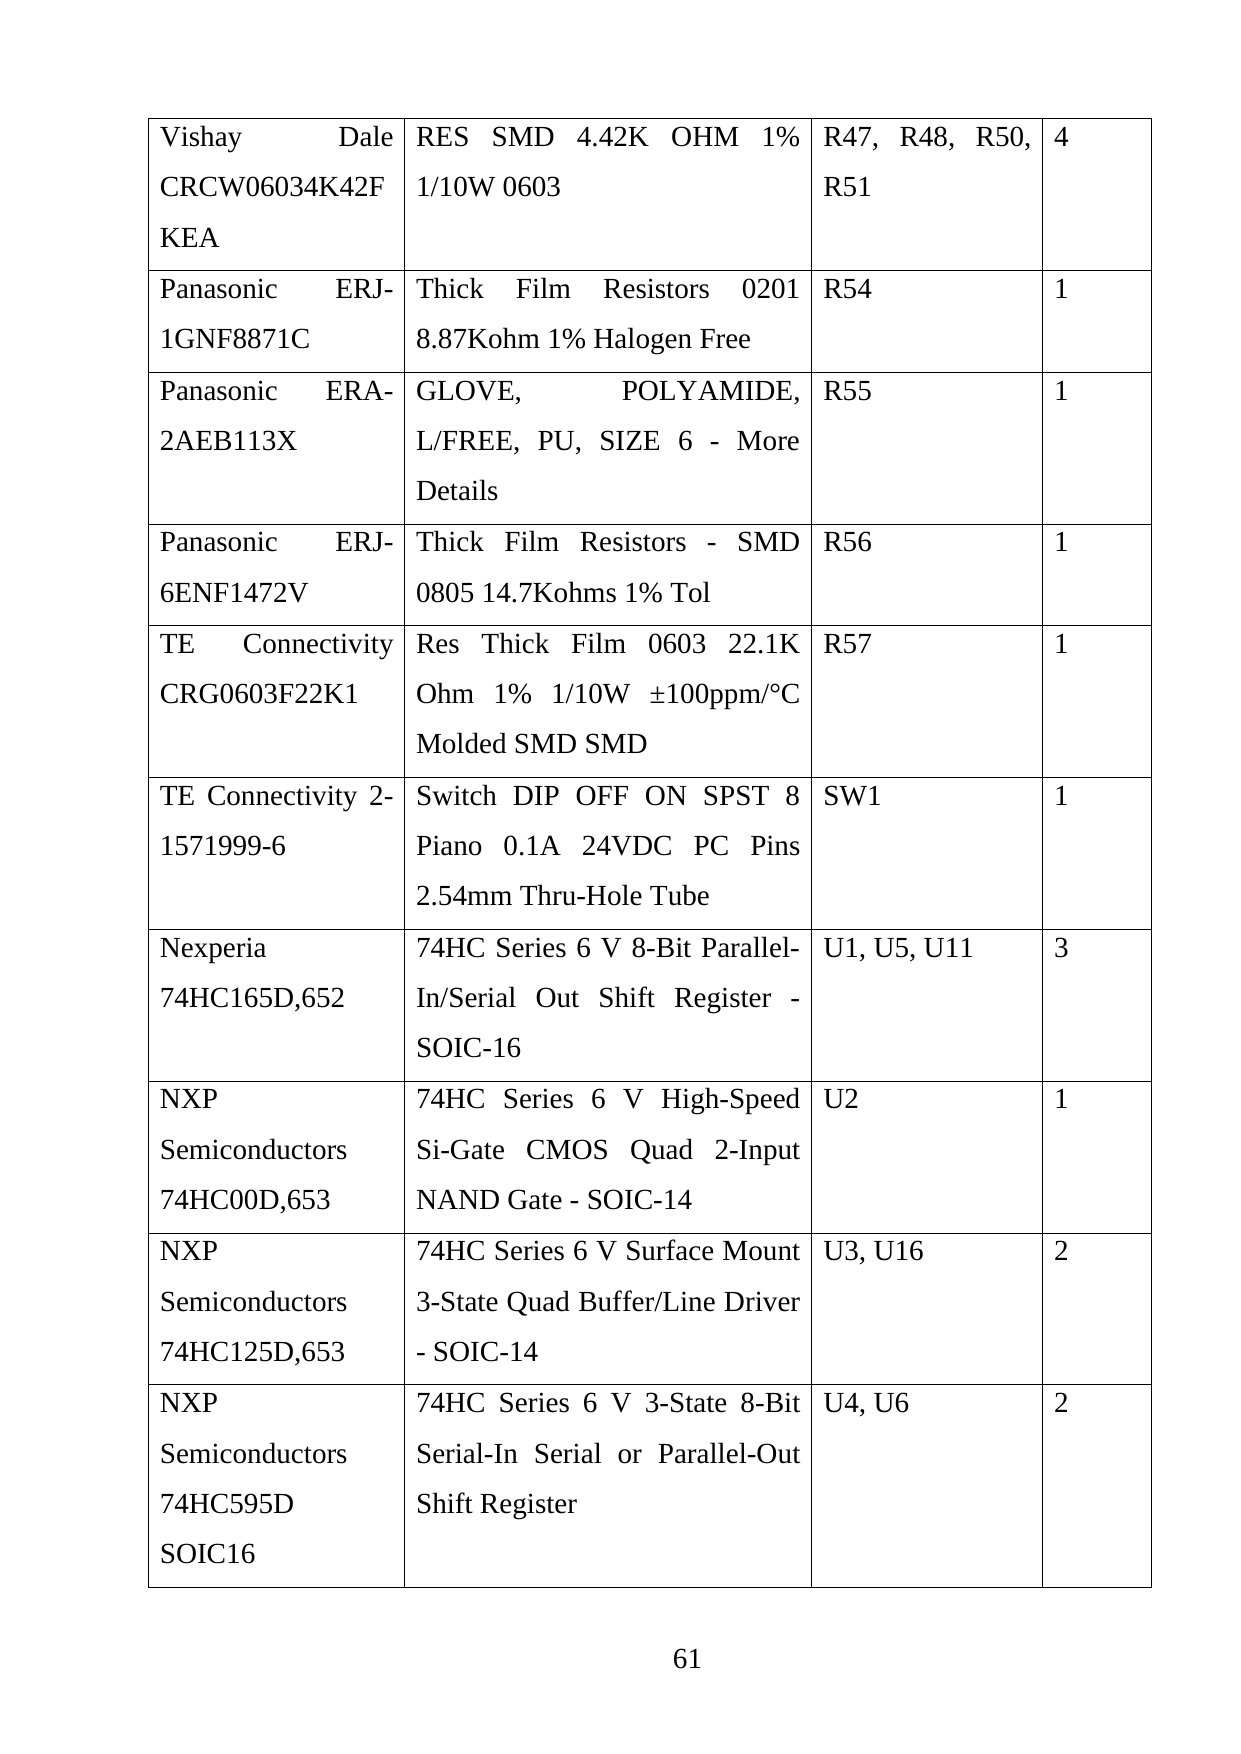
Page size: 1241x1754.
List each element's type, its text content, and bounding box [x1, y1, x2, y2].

table_cell RES SMD 4.42K OHM 1% 1/10W 0603 [405, 119, 811, 270]
table_cell R57 [812, 626, 1042, 777]
table_cell 1 [1043, 778, 1151, 929]
table_cell NXP Semiconductors 74HC595D SOIC16 [149, 1385, 404, 1587]
table_cell NXP Semiconductors 74HC125D,653 [149, 1234, 404, 1384]
table_cell Switch DIP OFF ON SPST 8 Piano 0.1A 24VDC PC Pins 2.54mm Thru-Hole Tube [405, 778, 811, 929]
table_cell Thick Film Resistors 0201 8.87Kohm 1% Halogen Free [405, 271, 811, 372]
table_cell Nexperia 74HC165D,652 [149, 930, 404, 1081]
table_cell Thick Film Resistors - SMD 0805 14.7Kohms 1% Tol [405, 525, 811, 625]
table_cell Res Thick Film 0603 22.1K Ohm 1% 1/10W ±100ppm/°C Molded SMD SMD [405, 626, 811, 777]
table_cell 1 [1043, 525, 1151, 625]
table_cell GLOVE, POLYAMIDE, L/FREE, PU, SIZE 6 - More Details [405, 373, 811, 523]
table_cell U4, U6 [812, 1385, 1042, 1587]
table_cell 4 [1043, 119, 1151, 270]
table_cell Vishay Dale CRCW06034K42FKEA [149, 119, 404, 270]
table_cell Panasonic ERA-2AEB113X [149, 373, 404, 523]
table_cell 1 [1043, 1082, 1151, 1232]
table_cell 2 [1043, 1234, 1151, 1384]
table_cell NXP Semiconductors 74HC00D,653 [149, 1082, 404, 1232]
table_cell R56 [812, 525, 1042, 625]
table_cell 1 [1043, 373, 1151, 523]
table_cell 1 [1043, 626, 1151, 777]
table_cell TE Connectivity CRG0603F22K1 [149, 626, 404, 777]
table_cell Panasonic ERJ-1GNF8871C [149, 271, 404, 372]
table_cell R47, R48, R50, R51 [812, 119, 1042, 270]
table_cell 2 [1043, 1385, 1151, 1587]
table_cell U3, U16 [812, 1234, 1042, 1384]
table_cell R54 [812, 271, 1042, 372]
table_cell 74HC Series 6 V High-Speed Si-Gate CMOS Quad 2-Input NAND Gate - SOIC-14 [405, 1082, 811, 1232]
table_cell 3 [1043, 930, 1151, 1081]
table_cell U1, U5, U11 [812, 930, 1042, 1081]
table_cell SW1 [812, 778, 1042, 929]
table_cell 74HC Series 6 V 8-Bit Parallel-In/Serial Out Shift Register - SOIC-16 [405, 930, 811, 1081]
table_cell 74HC Series 6 V 3-State 8-Bit Serial-In Serial or Parallel-Out Shift Register [405, 1385, 811, 1587]
table_cell Panasonic ERJ-6ENF1472V [149, 525, 404, 625]
table_cell 1 [1043, 271, 1151, 372]
table_cell 74HC Series 6 V Surface Mount 3-State Quad Buffer/Line Driver - SOIC-14 [405, 1234, 811, 1384]
table_cell U2 [812, 1082, 1042, 1232]
table_cell R55 [812, 373, 1042, 523]
table_cell TE Connectivity 2-1571999-6 [149, 778, 404, 929]
